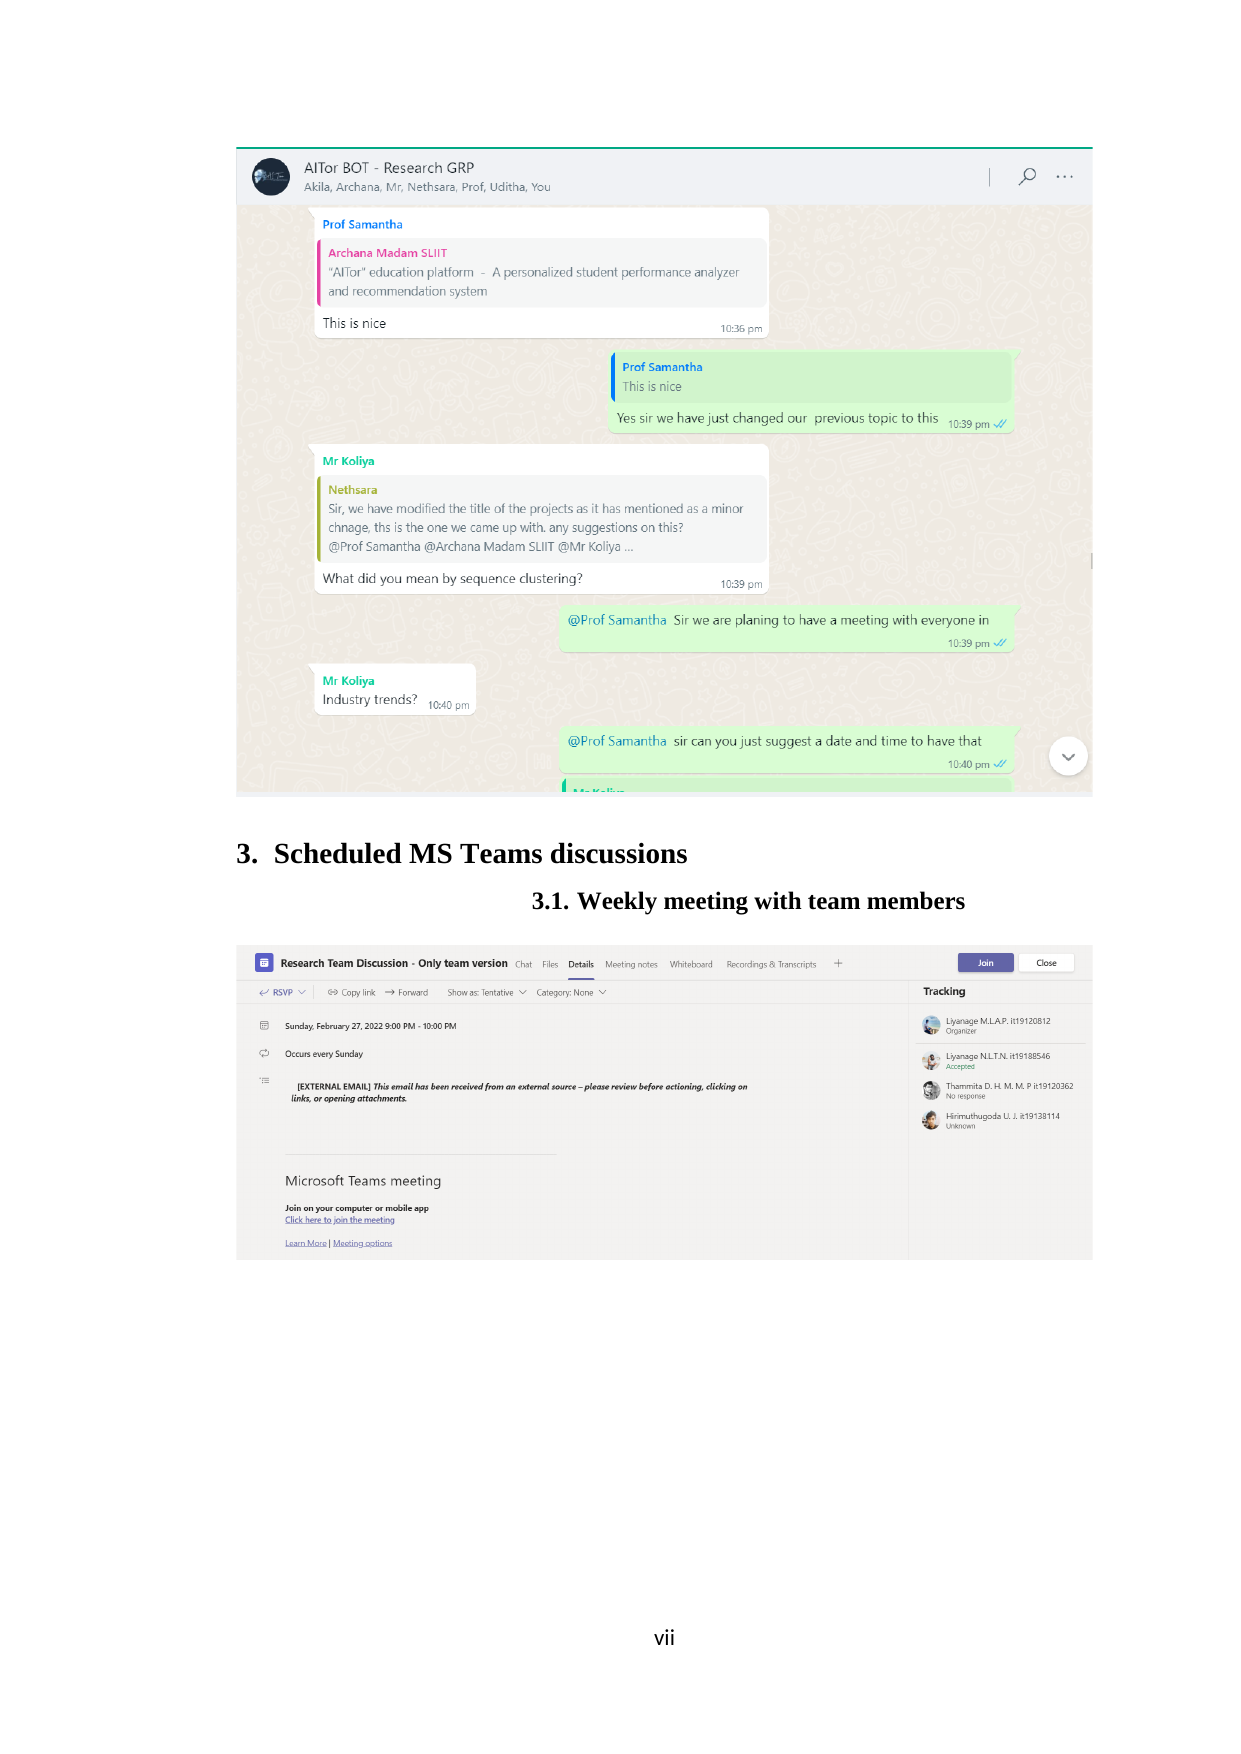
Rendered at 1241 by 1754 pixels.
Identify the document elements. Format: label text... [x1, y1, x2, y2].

picture [236, 945, 1093, 1260]
subtitle Weekly meeting with team members [532, 886, 1092, 915]
subtitle Scheduled MS Teams discussions [236, 836, 1092, 869]
picture [236, 147, 1093, 797]
